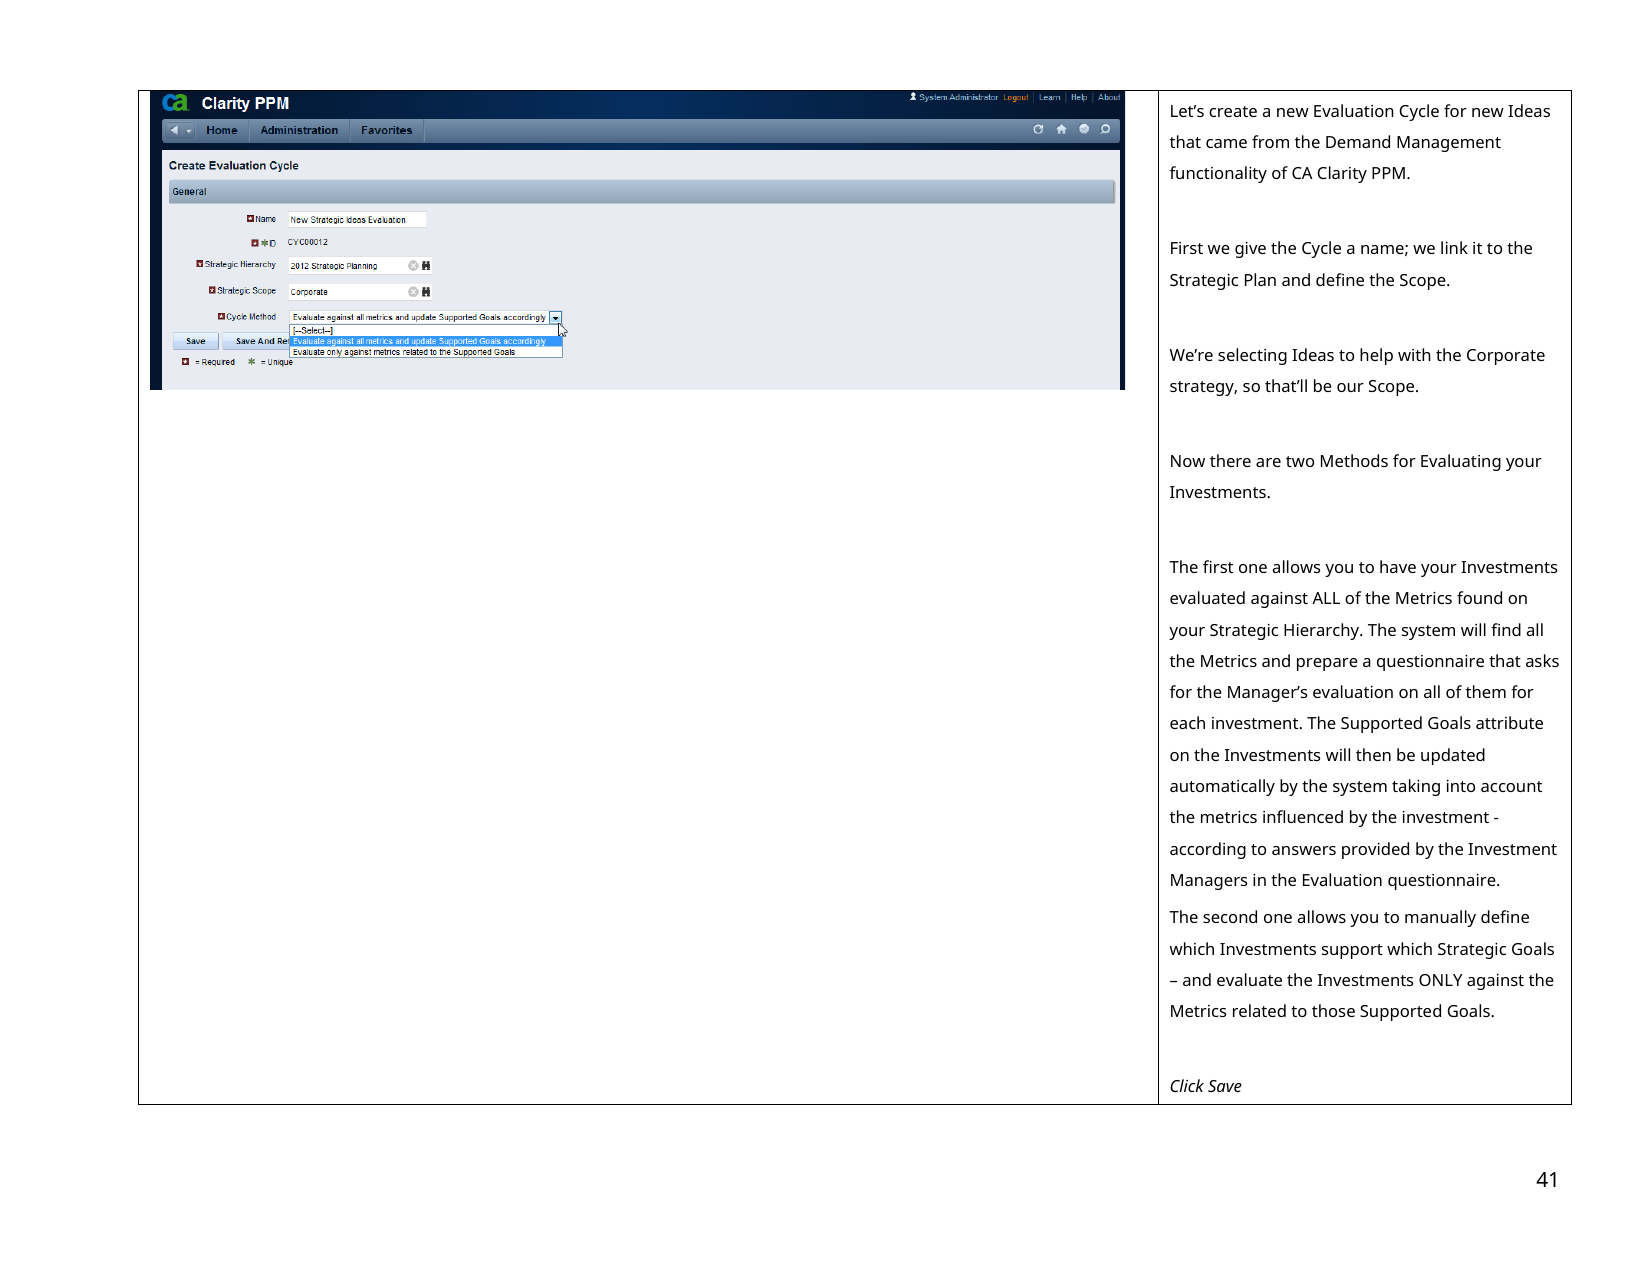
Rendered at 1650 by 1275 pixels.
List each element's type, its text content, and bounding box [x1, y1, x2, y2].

table_cell Let’s create a new Evaluation Cycle for new Ideas that came from the Demand Management functionality of CA Clarity PPM. First we give the Cycle a name; we link it to the Strategic Plan and define the Scope. We’re selecting Ideas to help with the Corporate strategy, so that’ll be our Scope. Now there are two Methods for Evaluating your Investments. The first one allows you to have your Investments evaluated against ALL of the Metrics found on your Strategic Hierarchy. The system will find all the Metrics and prepare a questionnaire that asks for the Manager’s evaluation on all of them for each investment. The Supported Goals attribute on the Investments will then be updated automatically by the system taking into account the metrics influenced by the investment - according to answers provided by the Investment Managers in the Evaluation questionnaire. The second one allows you to manually define which Investments support which Strategic Goals – and evaluate the Investments ONLY against the Metrics related to those Supported Goals. Click Save [1159, 91, 1571, 1103]
table_cell [139, 91, 1158, 1103]
picture [150, 91, 1125, 390]
